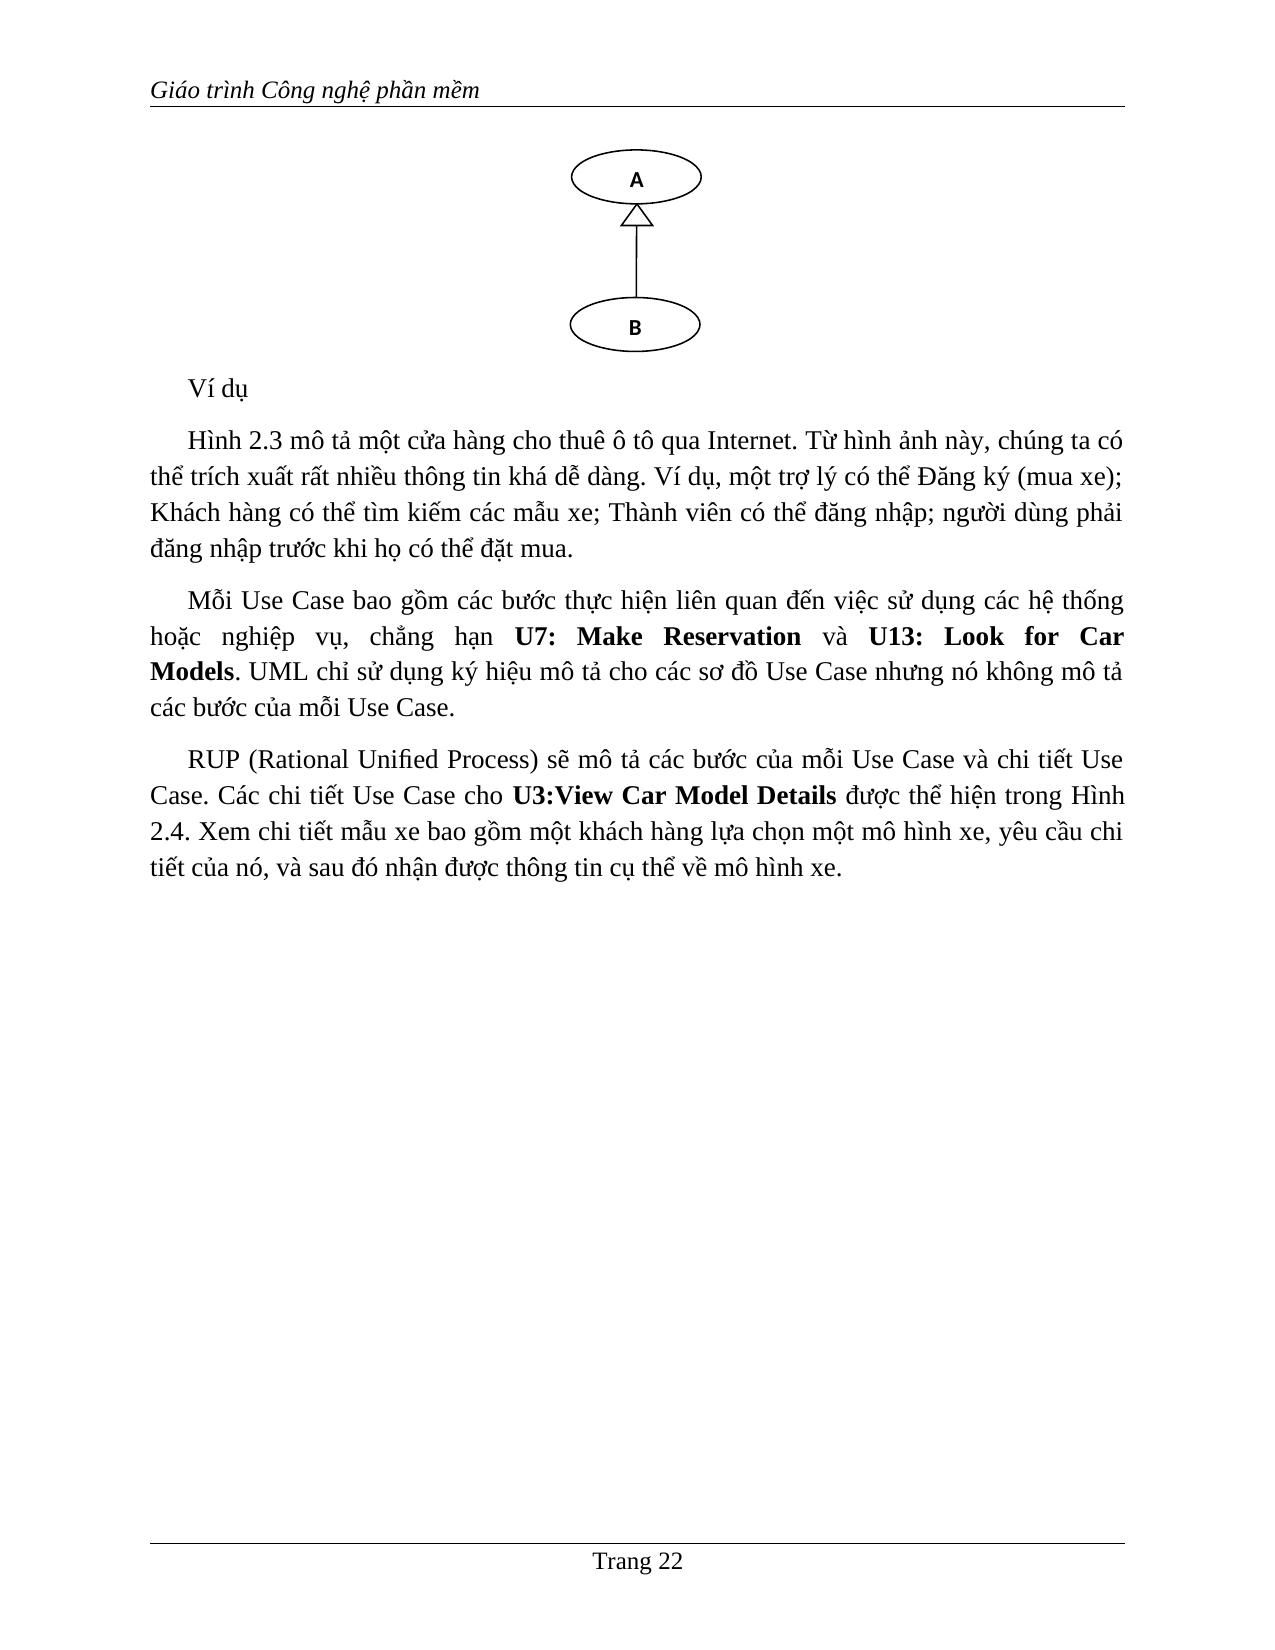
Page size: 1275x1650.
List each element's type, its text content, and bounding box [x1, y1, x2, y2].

text Mỗi Use Case bao gồm các bước thực hiện liên quan đến việc sử dụng các hệ thống hoặc nghiệp vụ, chẳng hạn U7: Make Reservation và U13: Look for Car Models. UML chỉ sử dụng ký hiệu mô tả cho các sơ đồ Use Case nhưng nó không mô tả các bước của mỗi Use Case. [150, 584, 1125, 722]
text Ví dụ [150, 372, 1125, 403]
